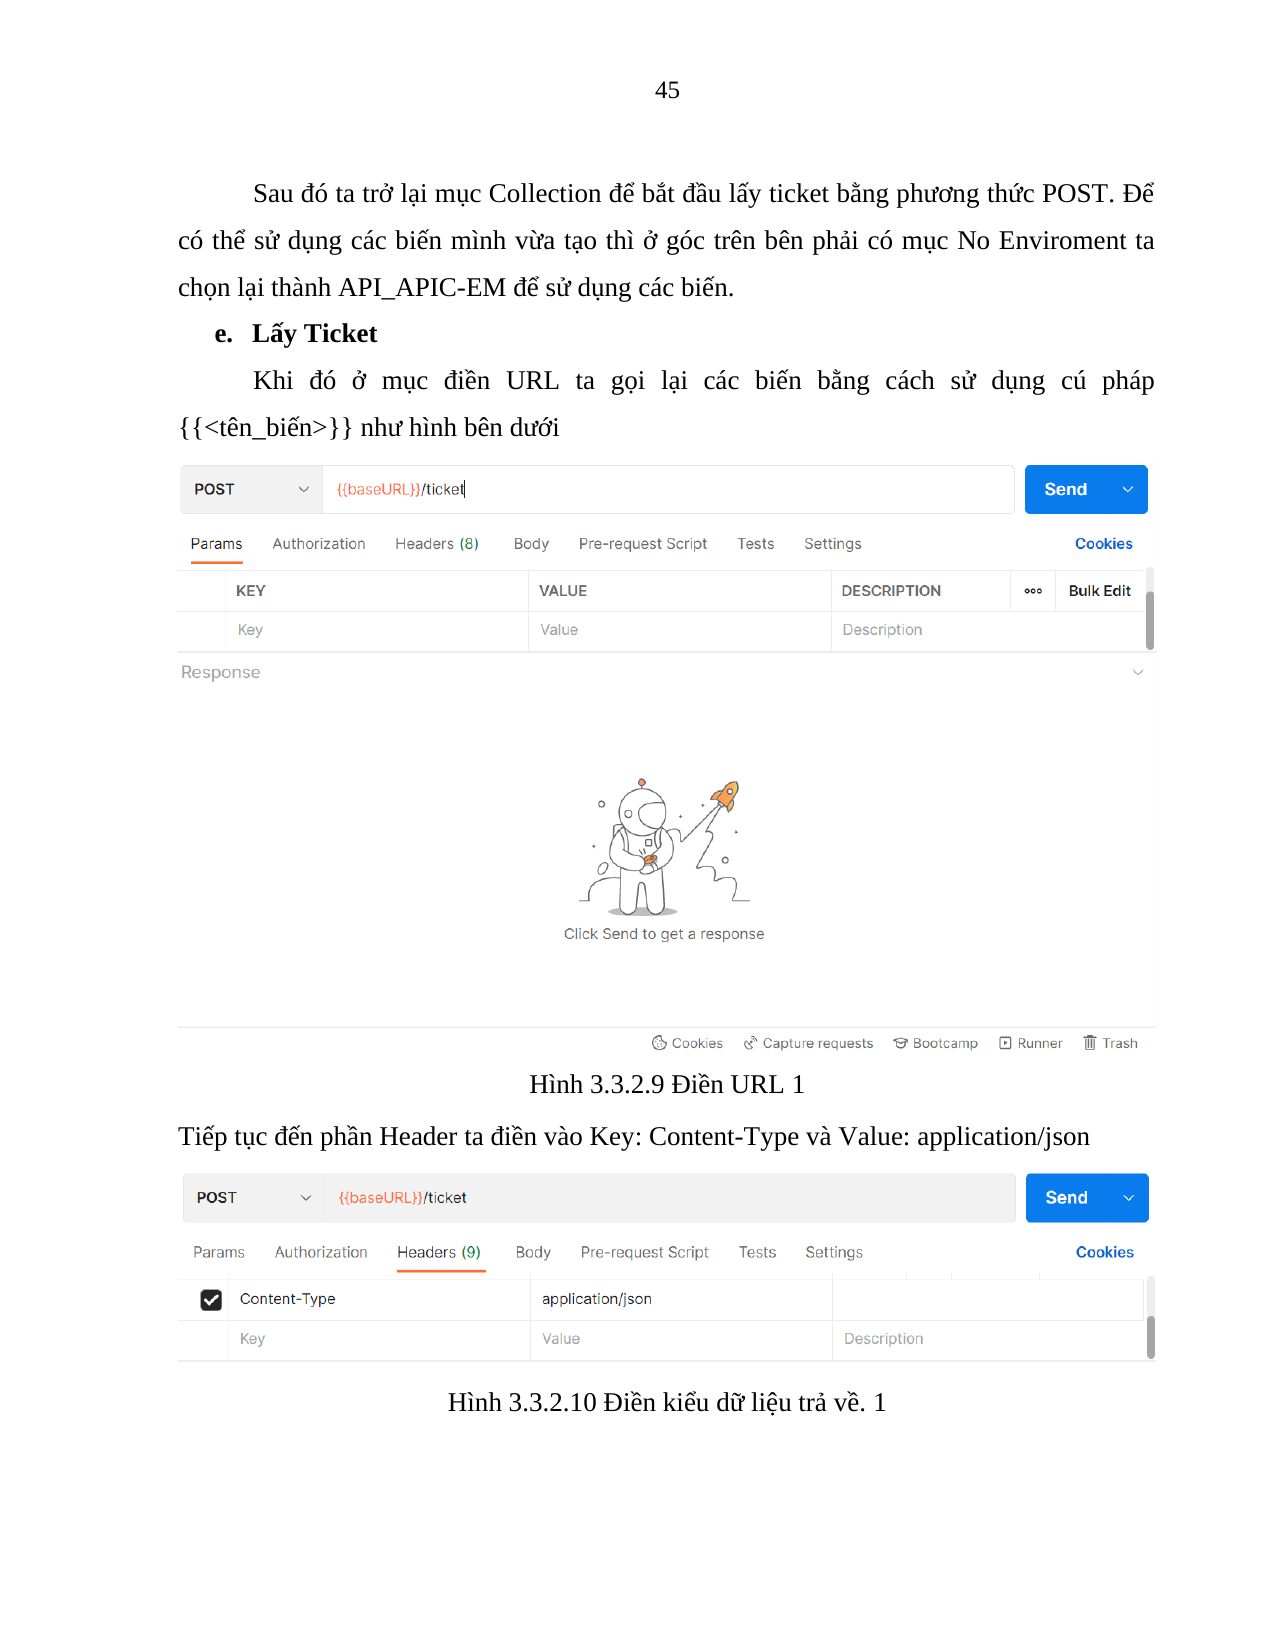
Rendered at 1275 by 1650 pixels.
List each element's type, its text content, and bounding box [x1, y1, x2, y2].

text Hình 3.3.2.10 Điền kiểu dữ liệu trả về. 1 [178, 1386, 1156, 1417]
text Tiếp tục đến phần Header ta điền vào Key: Content-Type và Value: application/json [178, 1120, 1156, 1151]
text Khi đó ở mục điền URL ta gọi lại các biến bằng cách sử dụng cú pháp {{<tên_biến>}} như hình bên dưới [178, 364, 1156, 442]
picture [177, 1166, 1157, 1371]
list Lấy Ticket [214, 318, 1156, 349]
text Hình 3.3.2.9 Điền URL 1 [178, 1068, 1156, 1099]
picture [177, 457, 1157, 1053]
text Sau đó ta trở lại mục Collection để bắt đầu lấy ticket bằng phương thức POST. Để có thể sử dụng các biến mình vừa tạo thì ở góc trên bên phải có mục No Enviroment ta chọn lại thành API_APIC-EM để sử dụng các biến. [178, 178, 1156, 302]
